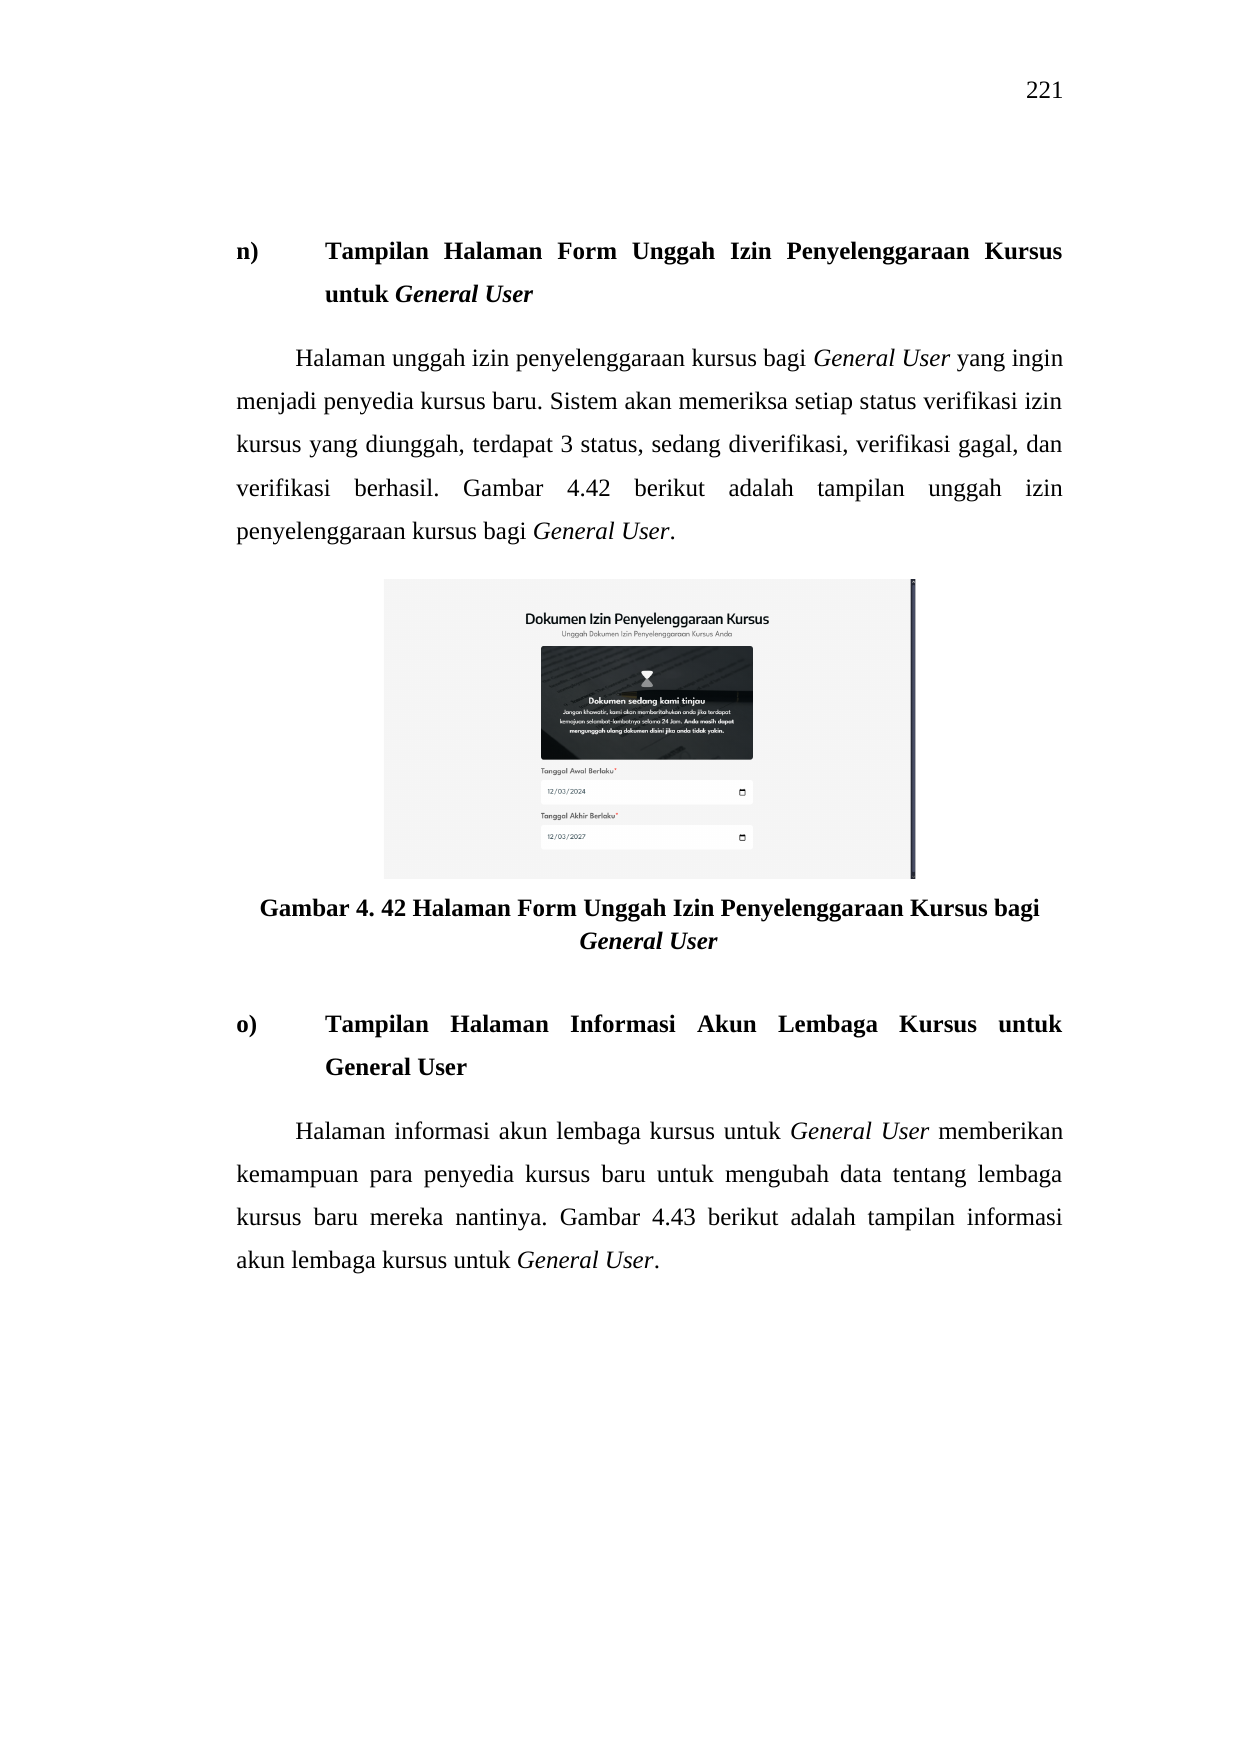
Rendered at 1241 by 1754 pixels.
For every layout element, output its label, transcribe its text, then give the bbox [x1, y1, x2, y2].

picture [383, 579, 916, 879]
subtitle Tampilan Halaman Informasi Akun Lembaga Kursus untuk General User [236, 1009, 1063, 1081]
text Halaman informasi akun lembaga kursus untuk General User memberikan kemampuan para penyedia kursus baru untuk mengubah data tentang lembaga kursus baru mereka nantinya. Gambar 4.43 berikut adalah tampilan informasi akun lembaga kursus untuk General User. [236, 1116, 1063, 1274]
text Halaman unggah izin penyelenggaraan kursus bagi General User yang ingin menjadi penyedia kursus baru. Sistem akan memeriksa setiap status verifikasi izin kursus yang diunggah, terdapat 3 status, sedang diverifikasi, verifikasi gagal, dan verifikasi berhasil. Gambar 4.42 berikut adalah tampilan unggah izin penyelenggaraan kursus bagi General User. [236, 343, 1063, 544]
subtitle Tampilan Halaman Form Unggah Izin Penyelenggaraan Kursus untuk General User [236, 236, 1063, 308]
text Gambar 4. 42 Halaman Form Unggah Izin Penyelenggaraan Kursus bagi General User [236, 893, 1063, 955]
